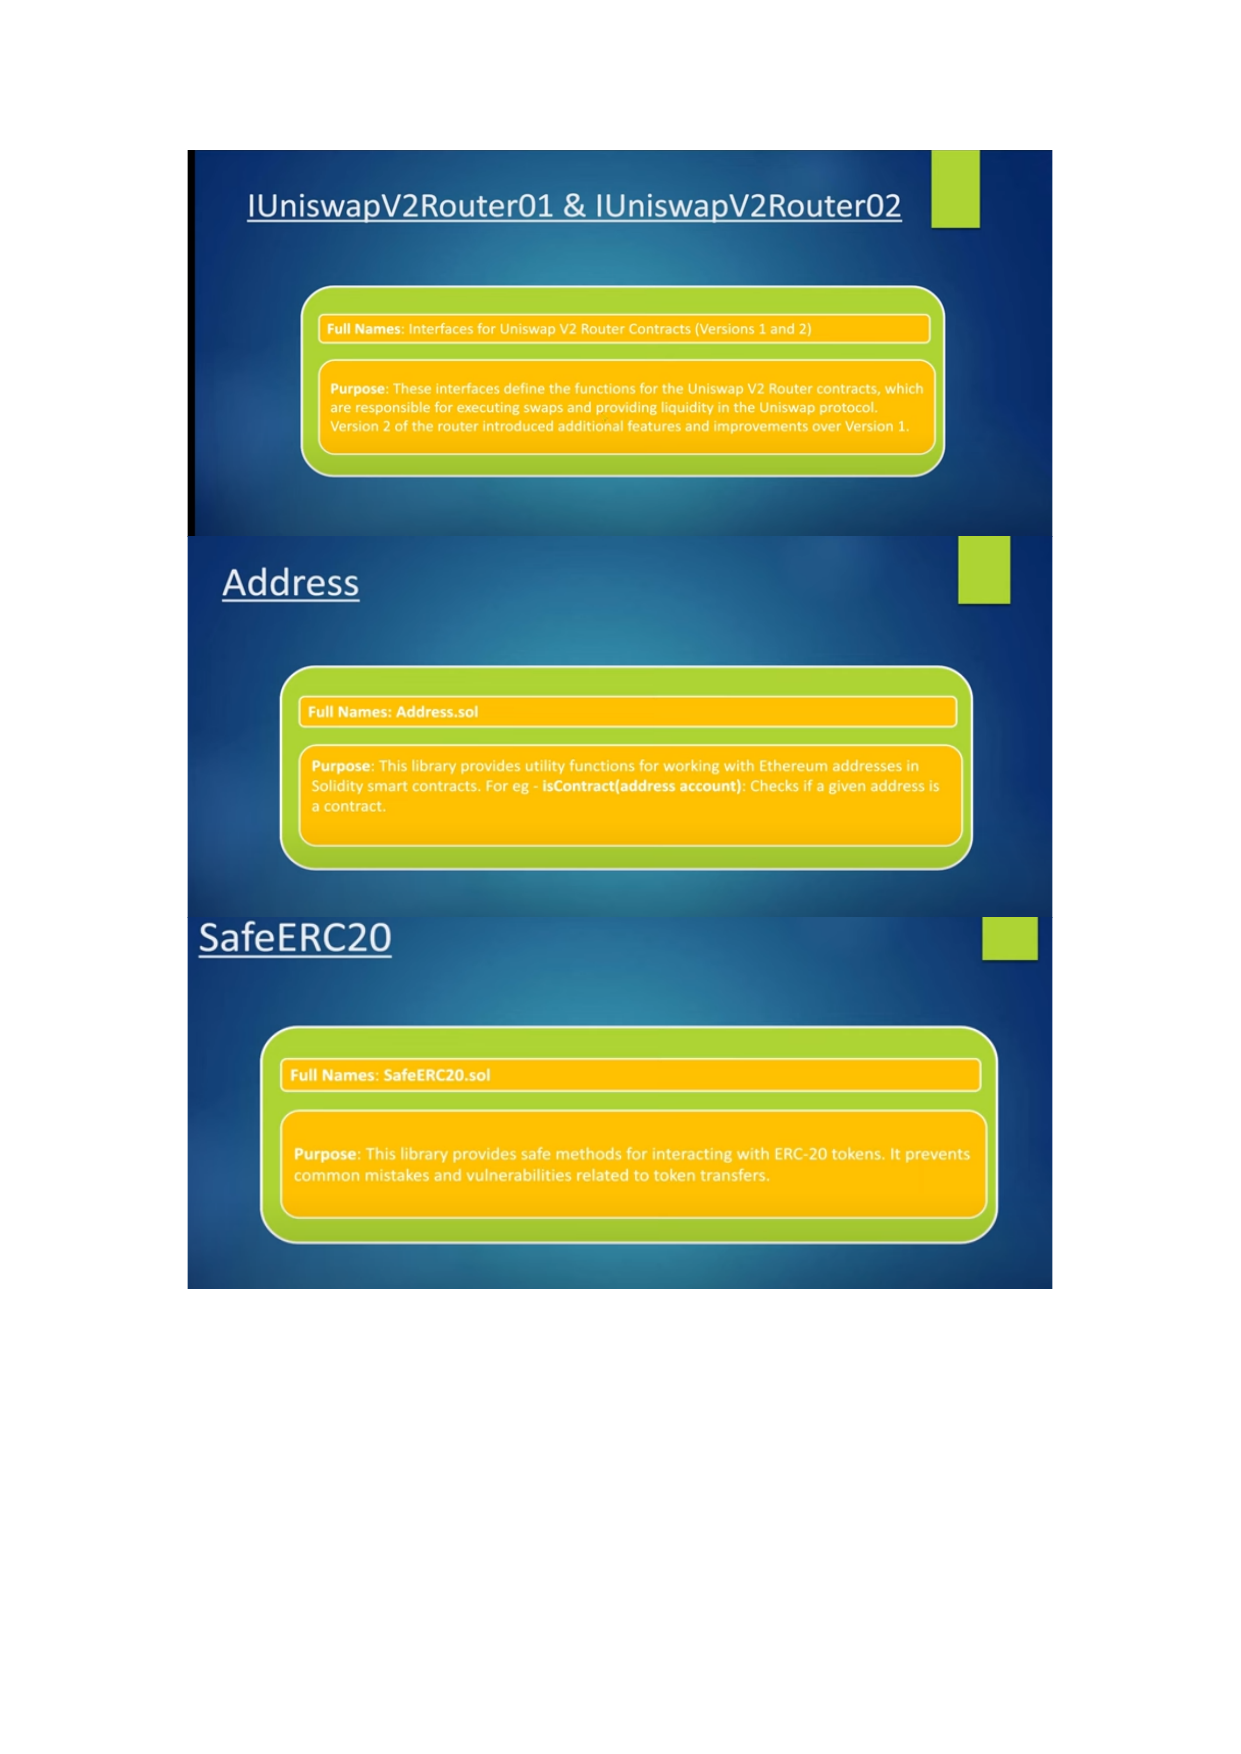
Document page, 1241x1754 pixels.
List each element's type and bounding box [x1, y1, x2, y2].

picture [187, 150, 1053, 1289]
